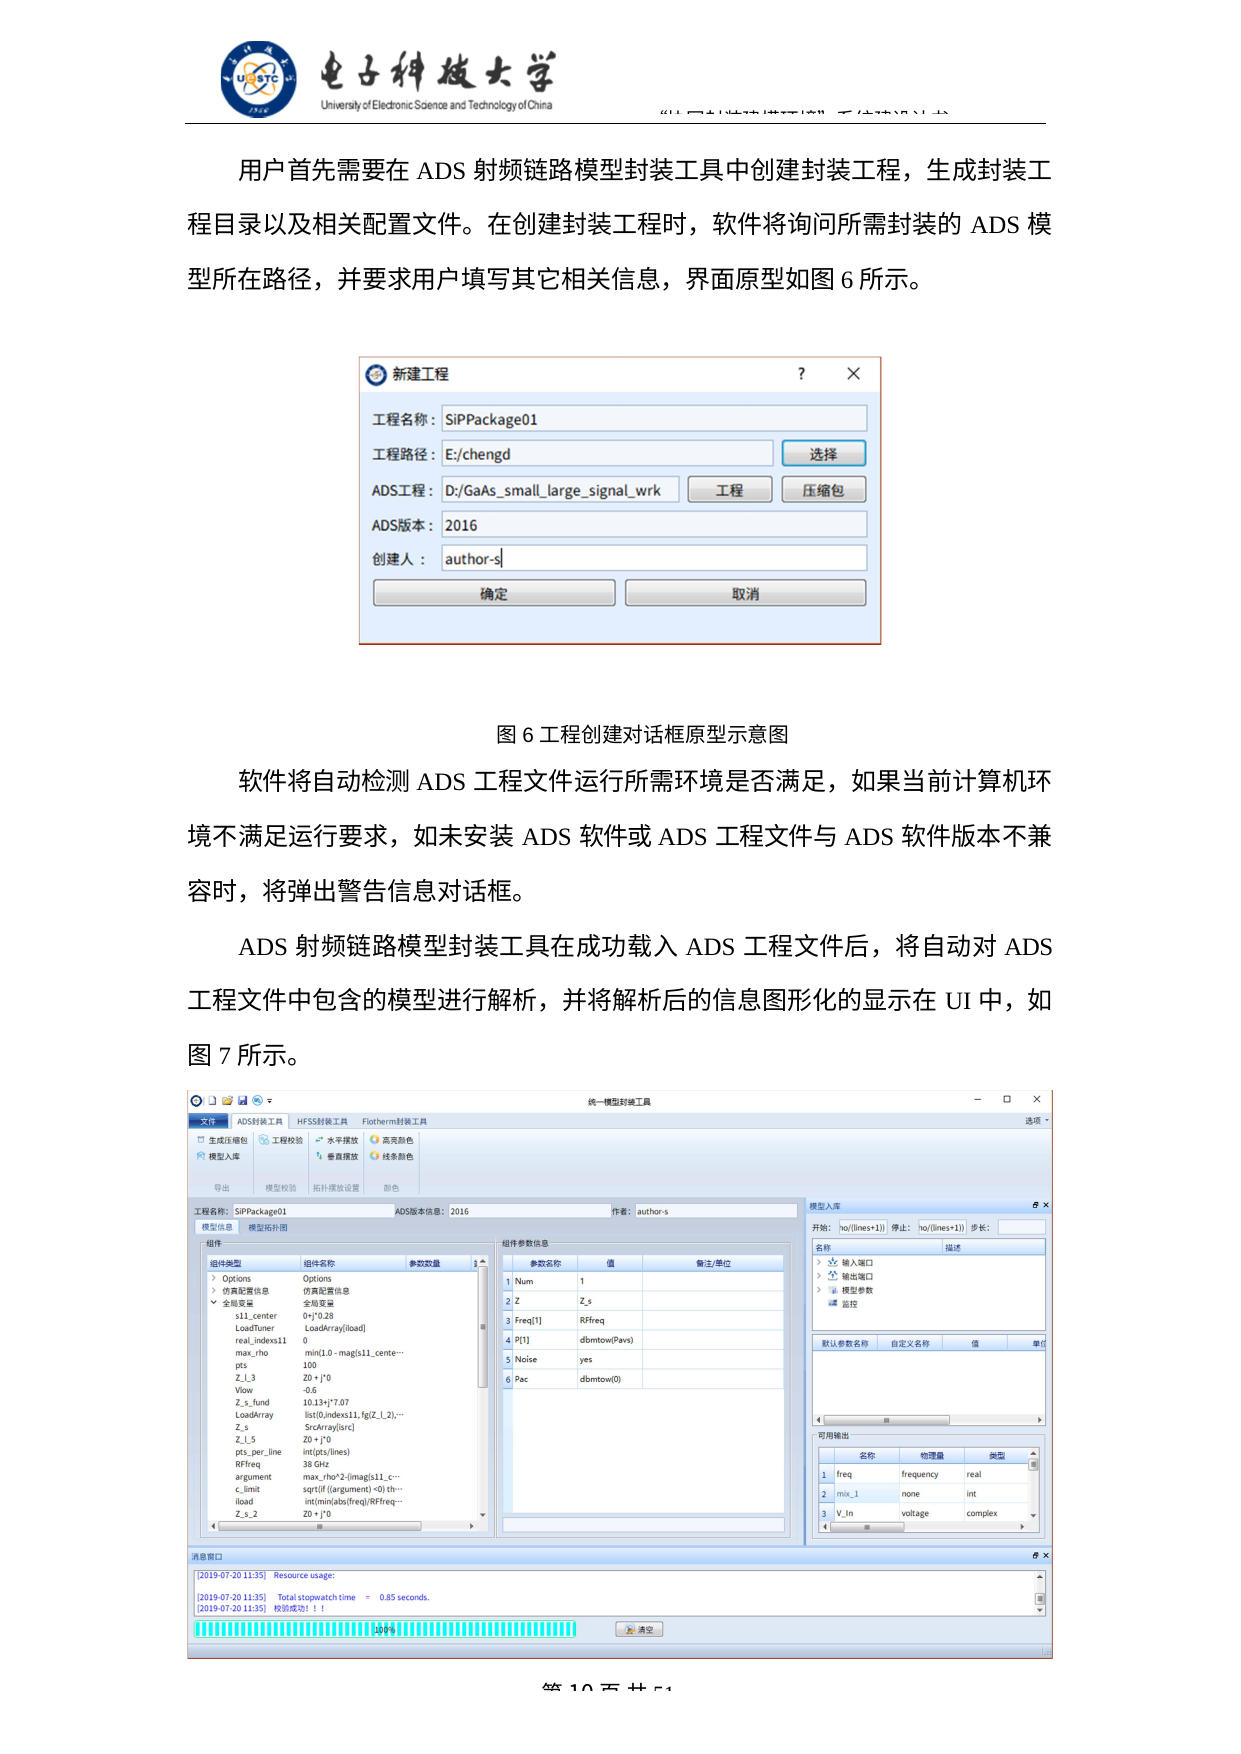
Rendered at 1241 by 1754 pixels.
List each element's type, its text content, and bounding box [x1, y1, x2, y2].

text ADS 射频链路模型封装工具在成功载入 ADS 工程文件后，将自动对 ADS 工程文件中包含的模型进行解析，并将解析后的信息图形化的显示在 UI 中，如图 7 所示。 [188, 926, 1053, 1072]
picture [220, 41, 556, 118]
text 用户首先需要在 ADS 射频链路模型封装工具中创建封装工程，生成封装工程目录以及相关配置文件。在创建封装工程时，软件将询问所需封装的 ADS 模型所在路径，并要求用户填写其它相关信息，界面原型如图 6 所示。 [188, 150, 1053, 296]
picture [358, 356, 882, 645]
picture [187, 1090, 1053, 1659]
text 图 6 工程创建对话框原型示意图 [496, 718, 1238, 748]
text 软件将自动检测 ADS 工程文件运行所需环境是否满足，如果当前计算机环境不满足运行要求，如未安装 ADS 软件或 ADS 工程文件与 ADS 软件版本不兼容时，将弹出警告信息对话框。 [188, 762, 1053, 907]
